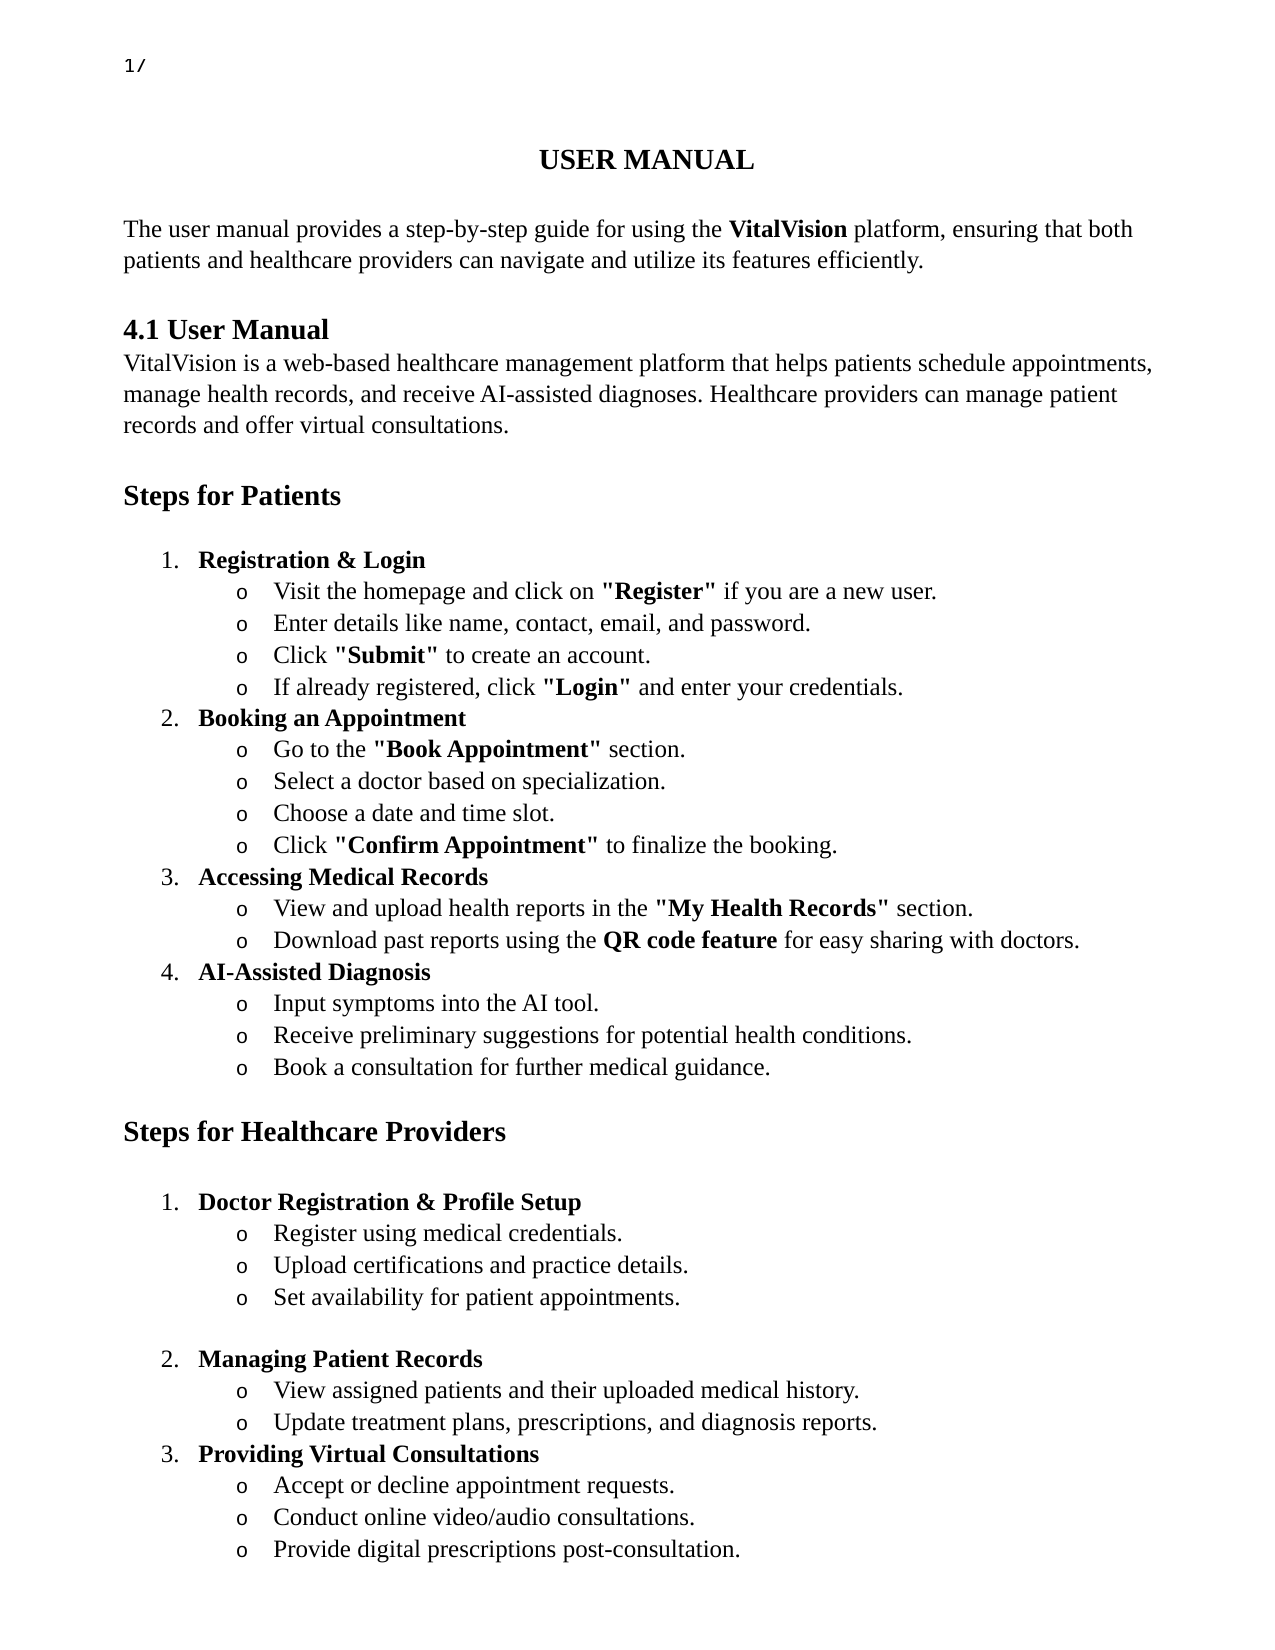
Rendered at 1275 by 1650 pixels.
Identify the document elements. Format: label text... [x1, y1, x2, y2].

list Go to the "Book Appointment" section. [236, 734, 1170, 764]
text USER MANUAL [123, 142, 1170, 175]
list Book a consultation for further medical guidance. [236, 1052, 1170, 1081]
list Register using medical credentials. [236, 1218, 1170, 1247]
list Registration & Login [161, 545, 1170, 574]
list Click "Confirm Appointment" to finalize the booking. [236, 830, 1170, 860]
list Managing Patient Records [161, 1344, 1170, 1373]
list View assigned patients and their uploaded medical history. [236, 1376, 1170, 1405]
list Visit the homepage and click on "Register" if you are a new user. [236, 576, 1170, 606]
text Steps for Patients [123, 478, 1170, 511]
list Receive preliminary suggestions for potential health conditions. [236, 1020, 1170, 1049]
list Providing Virtual Consultations [161, 1439, 1170, 1468]
list AI-Assisted Diagnosis [161, 957, 1170, 986]
list Update treatment plans, prescriptions, and diagnosis reports. [236, 1407, 1170, 1437]
list Provide digital prescriptions post-consultation. [236, 1534, 1170, 1564]
list Accept or decline appointment requests. [236, 1470, 1170, 1500]
list Accessing Medical Records [161, 862, 1170, 891]
list If already registered, click "Login" and enter your credentials. [236, 672, 1170, 701]
list Choose a date and time slot. [236, 798, 1170, 828]
text 4.1 User Manual [123, 312, 1170, 346]
text VitalVision is a web-based healthcare management platform that helps patients schedule appointments, manage health records, and receive AI-assisted diagnoses. Healthcare providers can manage patient records and offer virtual consultations. [123, 348, 1170, 439]
list View and upload health reports in the "My Health Records" section. [236, 893, 1170, 923]
text Steps for Healthcare Providers [123, 1114, 1170, 1148]
list Upload certifications and practice details. [236, 1250, 1170, 1279]
list Click "Submit" to create an account. [236, 640, 1170, 669]
list Conduct online video/audio consultations. [236, 1502, 1170, 1532]
text The user manual provides a step-by-step guide for using the VitalVision platform, ensuring that both patients and healthcare providers can navigate and utilize its features efficiently. [123, 214, 1170, 274]
list Select a doctor based on specialization. [236, 766, 1170, 796]
list Set availability for patient appointments. [236, 1282, 1170, 1311]
list Download past reports using the QR code feature for easy sharing with doctors. [236, 925, 1170, 954]
list Booking an Appointment [161, 703, 1170, 732]
list Input symptoms into the AI tool. [236, 988, 1170, 1017]
list Enter details like name, contact, email, and password. [236, 608, 1170, 637]
list Doctor Registration & Profile Setup [161, 1187, 1170, 1216]
